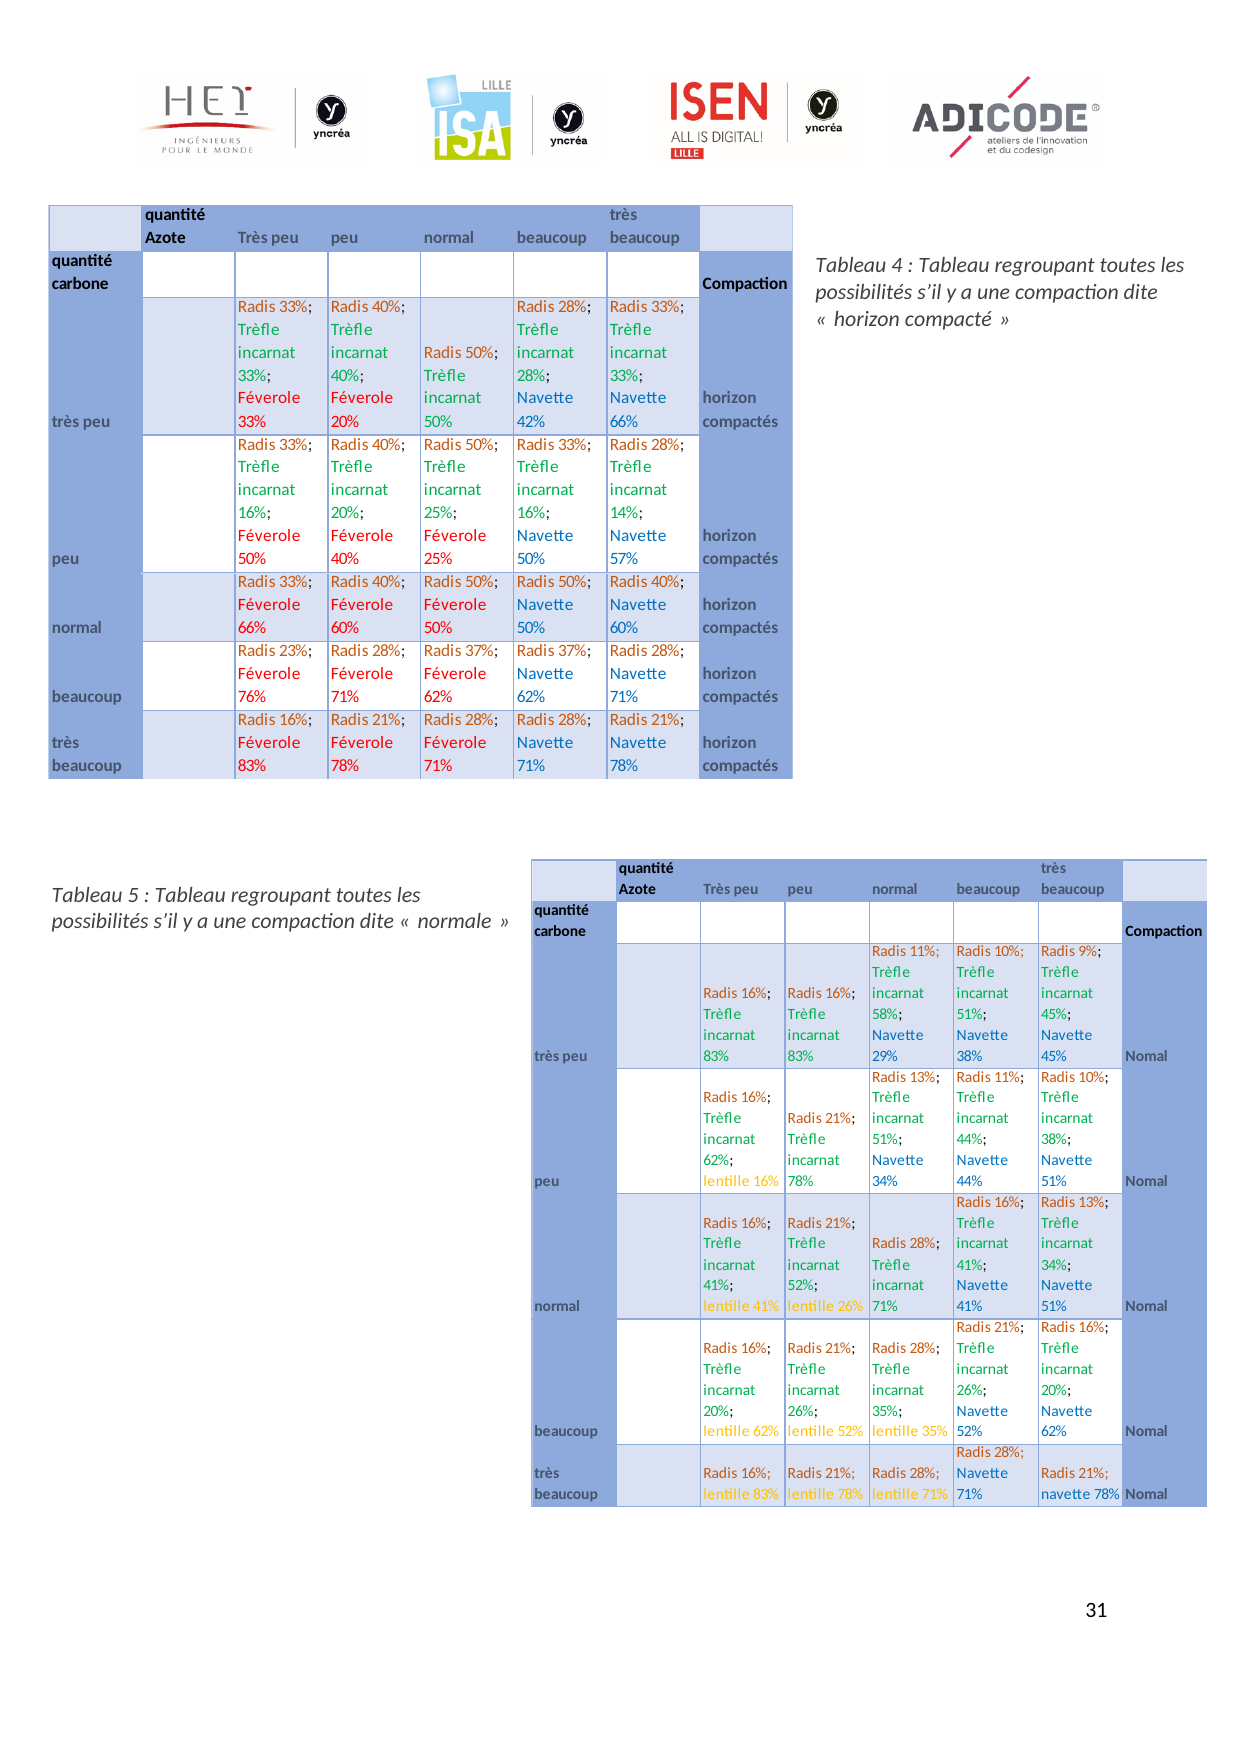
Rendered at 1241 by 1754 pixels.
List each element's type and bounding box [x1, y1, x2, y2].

picture [132, 73, 1108, 166]
